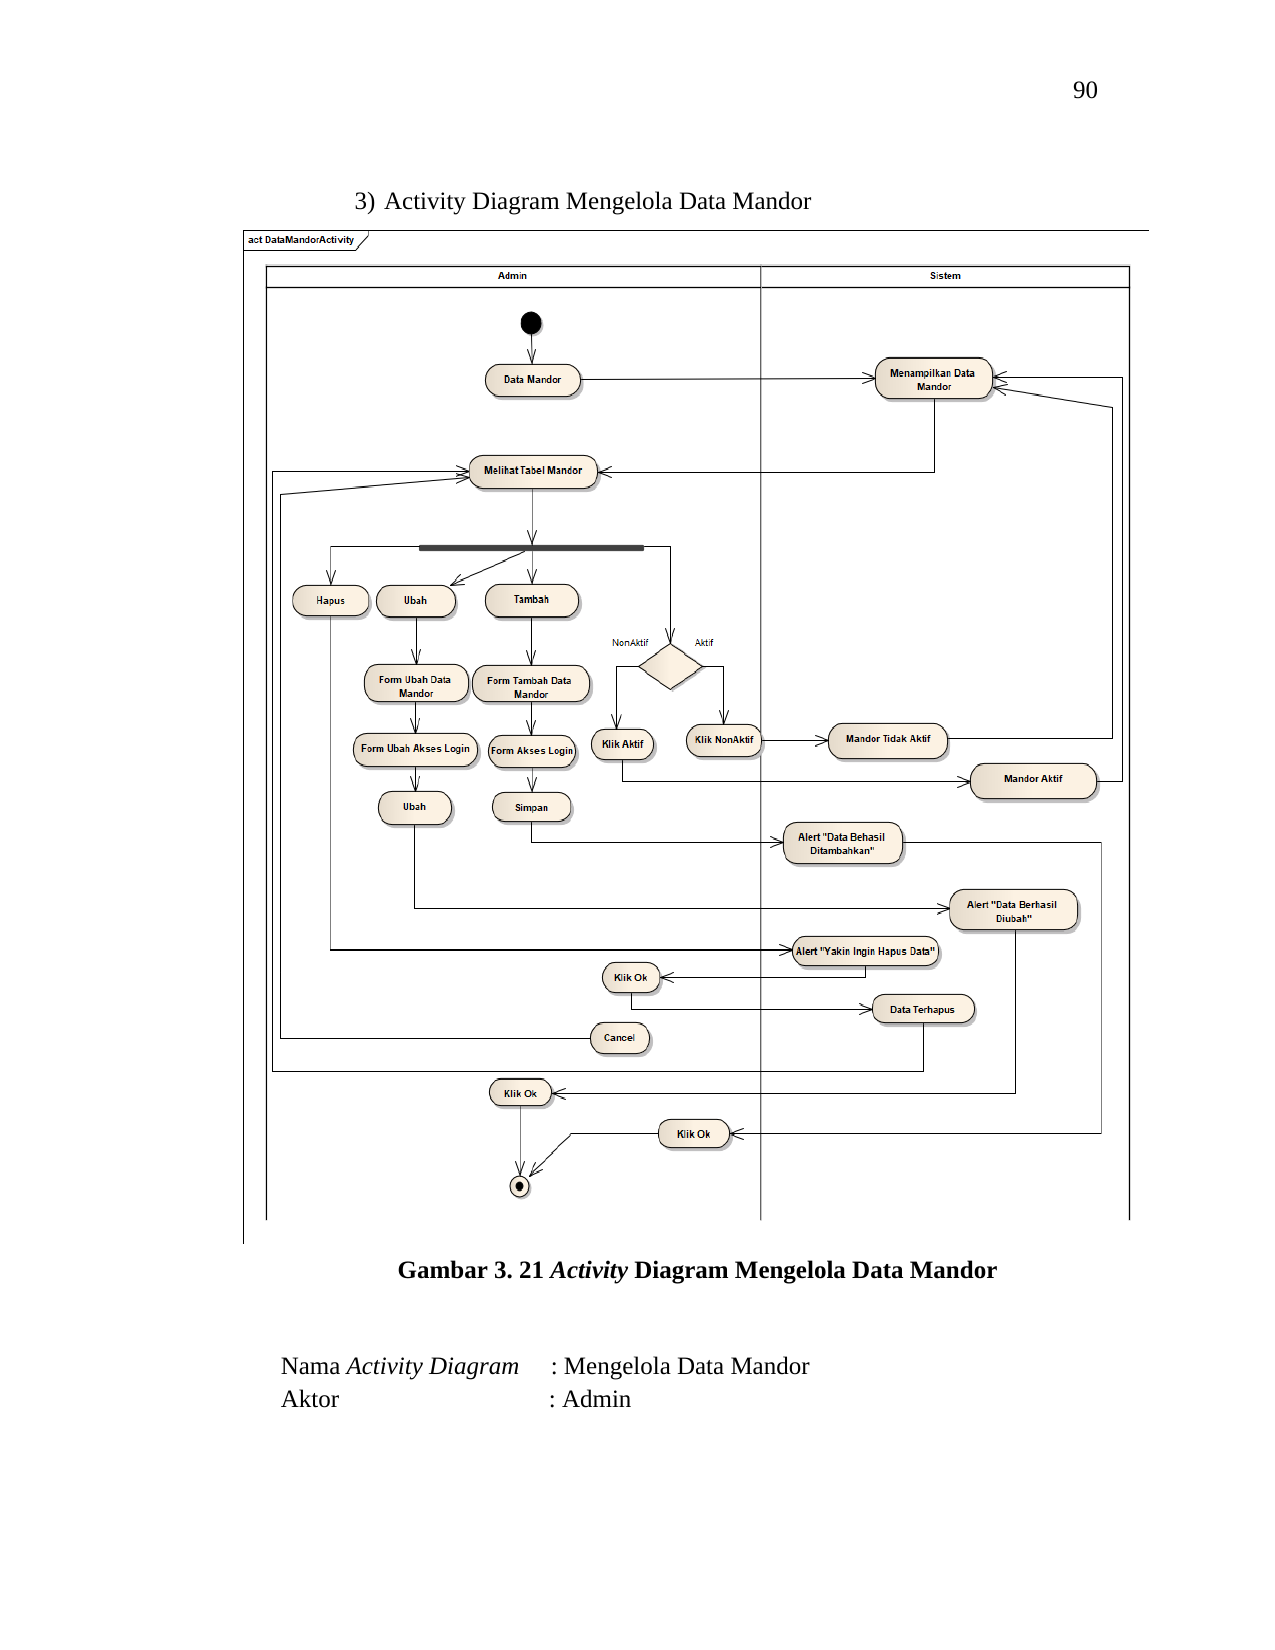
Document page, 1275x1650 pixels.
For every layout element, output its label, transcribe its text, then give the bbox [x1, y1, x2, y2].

list Aktor : Admin [281, 1384, 1098, 1412]
picture [242, 229, 1149, 1244]
list Activity Diagram Mengelola Data Mandor [354, 186, 1098, 215]
list Nama Activity Diagram : Mengelola Data Mandor [281, 1351, 1098, 1379]
